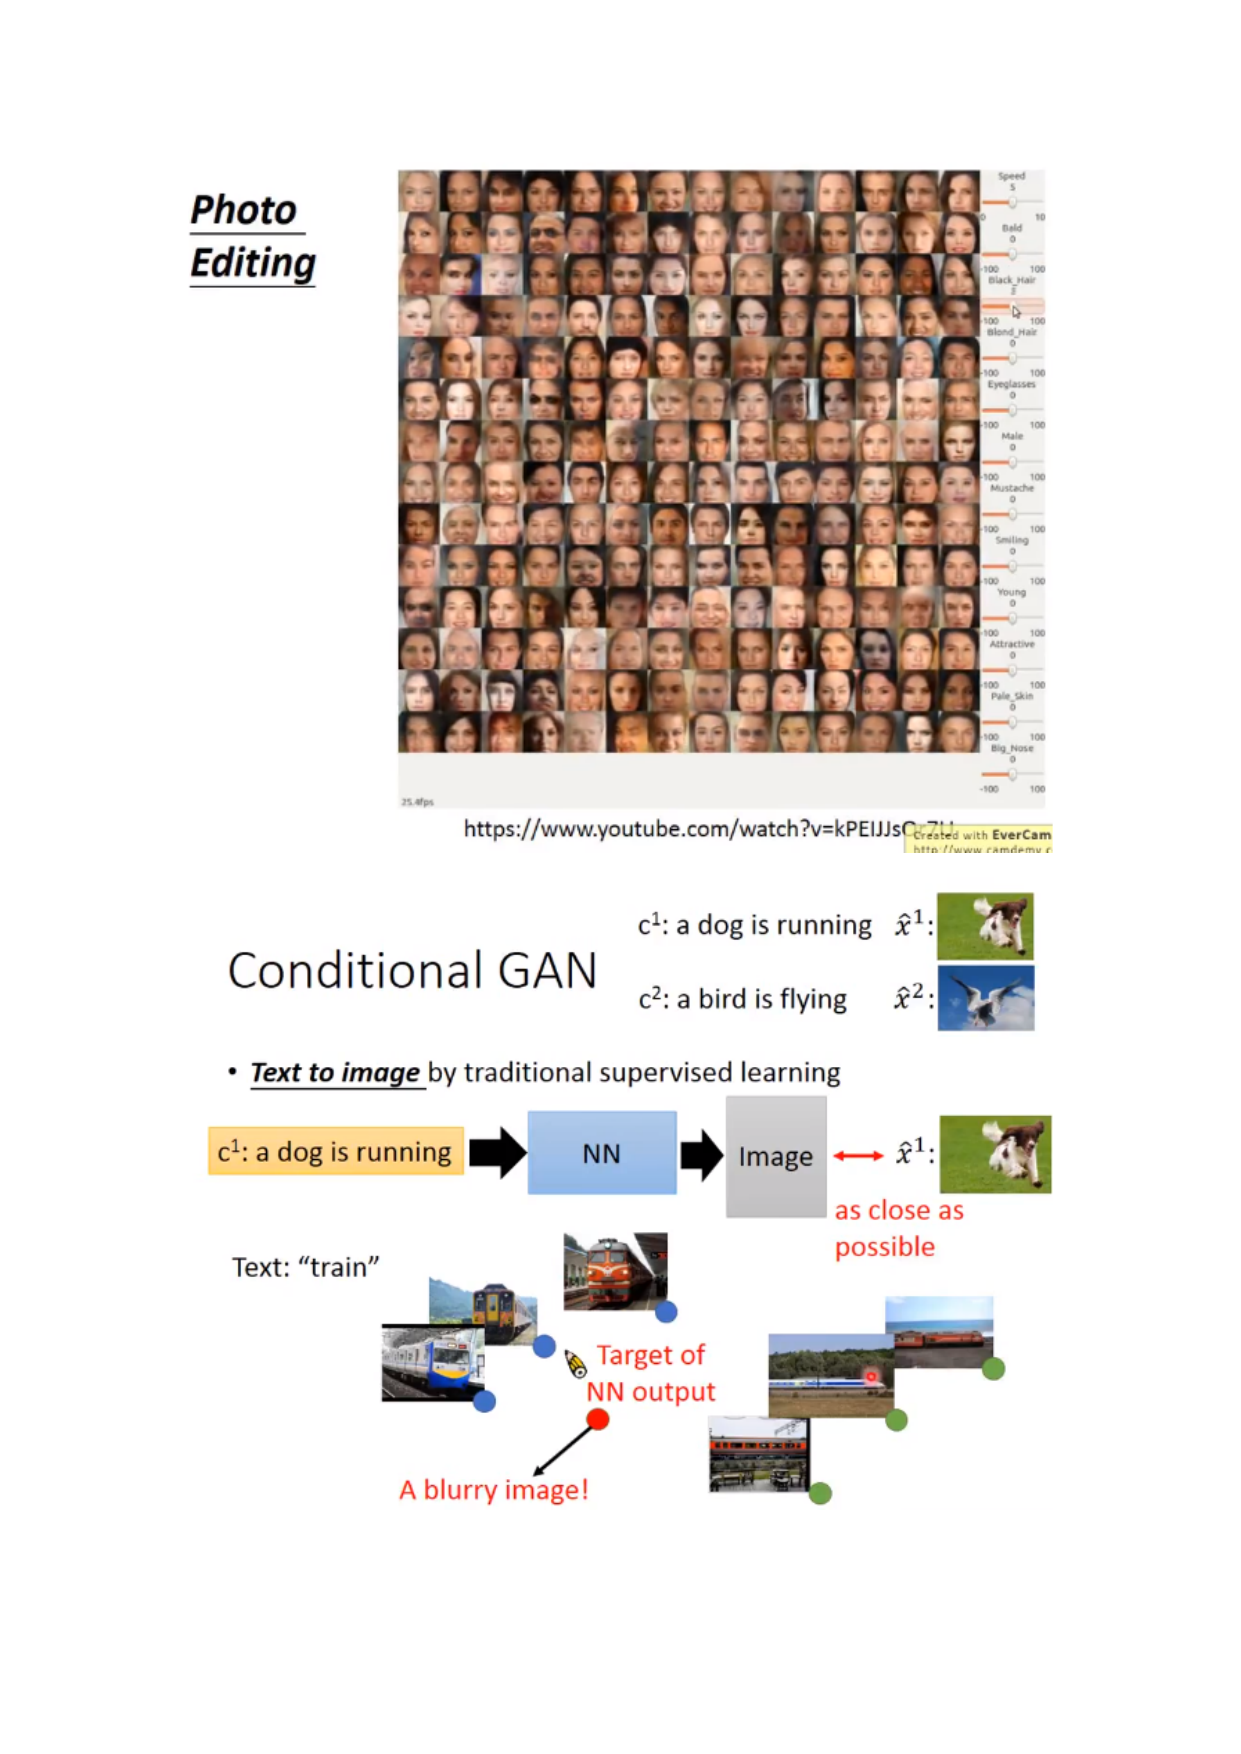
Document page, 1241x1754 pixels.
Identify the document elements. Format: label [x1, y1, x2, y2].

picture [187, 162, 1053, 853]
picture [187, 877, 1053, 1510]
